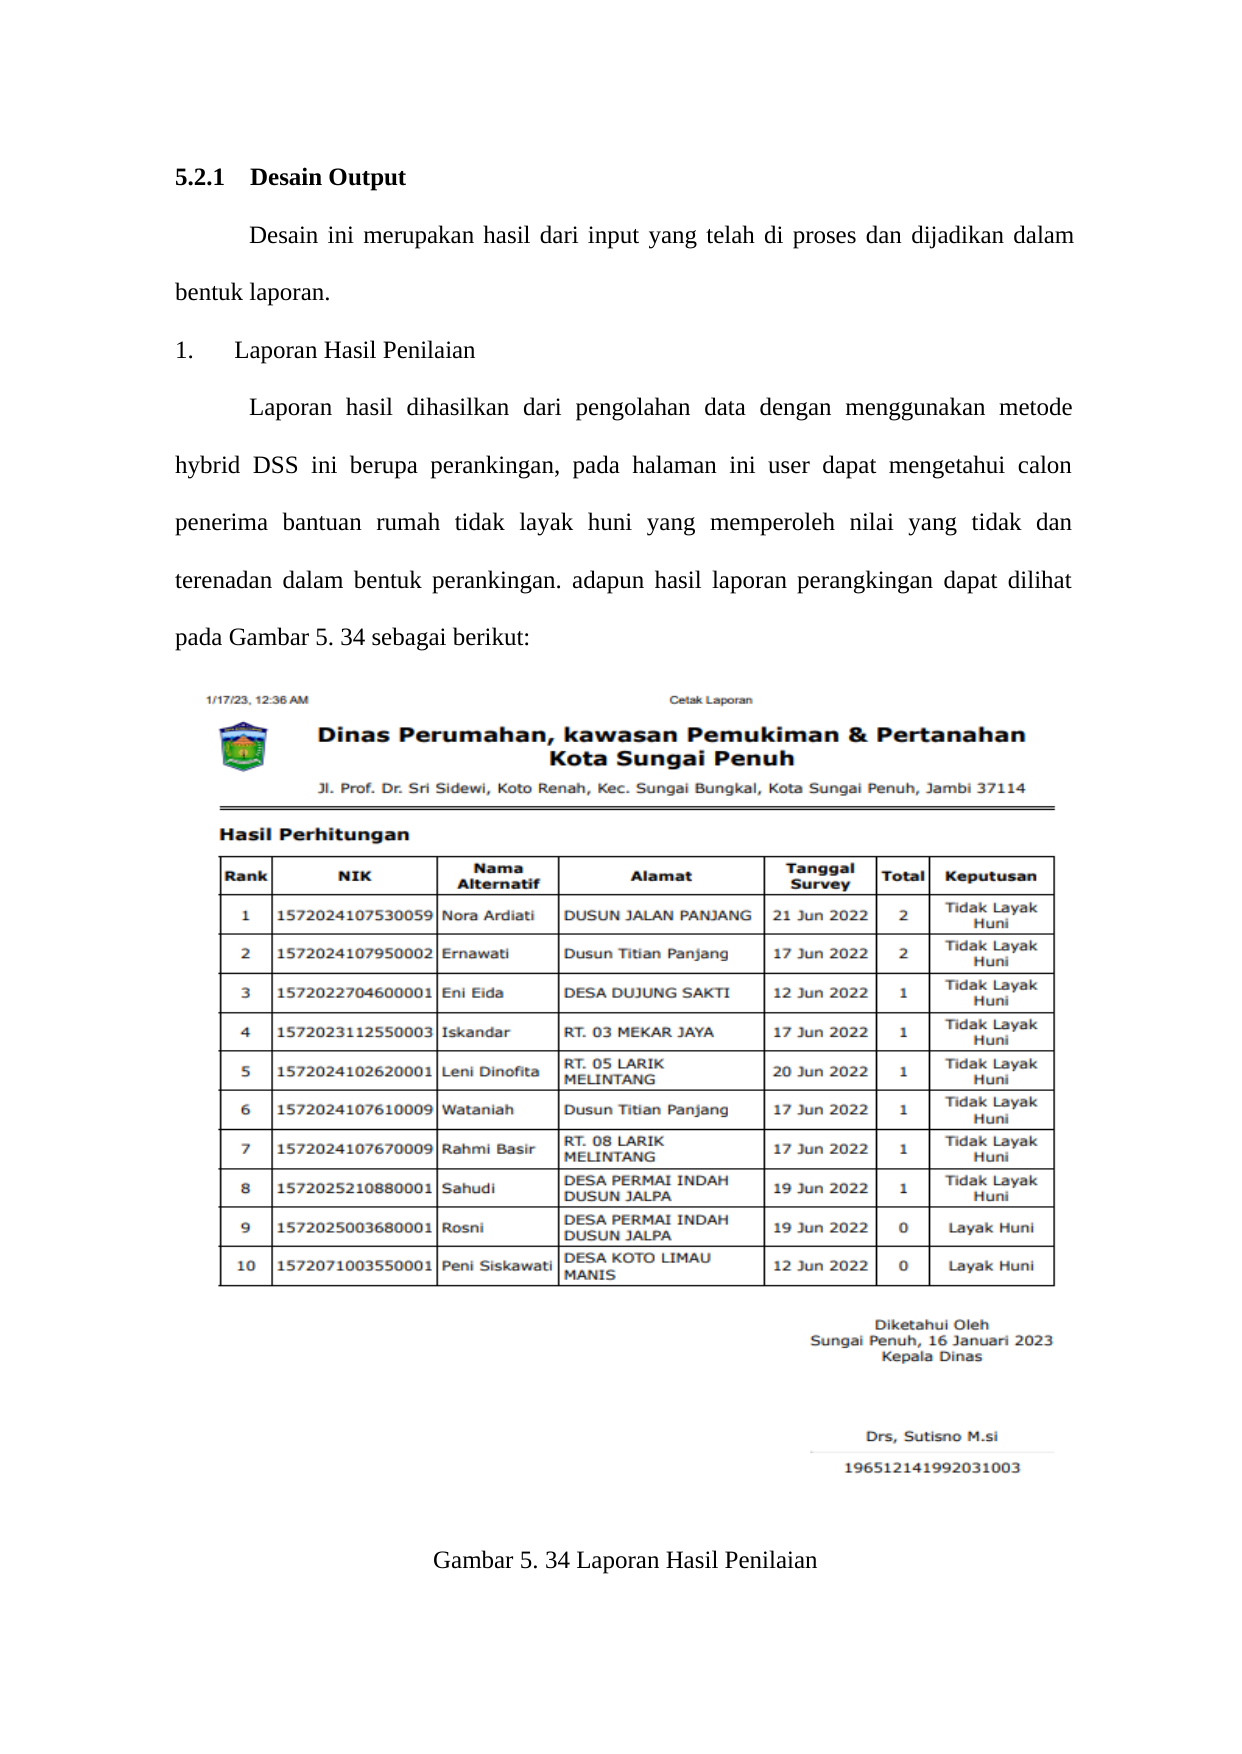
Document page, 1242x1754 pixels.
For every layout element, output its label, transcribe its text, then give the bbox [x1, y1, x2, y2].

text Gambar 5. 34 Laporan Hasil Penilaian [175, 1545, 1075, 1573]
list Laporan Hasil Penilaian [175, 335, 1075, 364]
list Desain Output [175, 162, 1075, 191]
text Desain ini merupakan hasil dari input yang telah di proses dan dijadikan dalam bentuk laporan. [175, 220, 1075, 306]
text Laporan hasil dihasilkan dari pengolahan data dengan menggunakan metode hybrid DSS ini berupa perankingan, pada halaman ini user dapat mengetahui calon penerima bantuan rumah tidak layak huni yang memperoleh nilai yang tidak dan terenadan dalam bentuk perankingan. adapun hasil laporan perangkingan dapat dilihat pada Gambar 5. 34 sebagai berikut: [175, 392, 1073, 651]
picture [175, 680, 1091, 1520]
